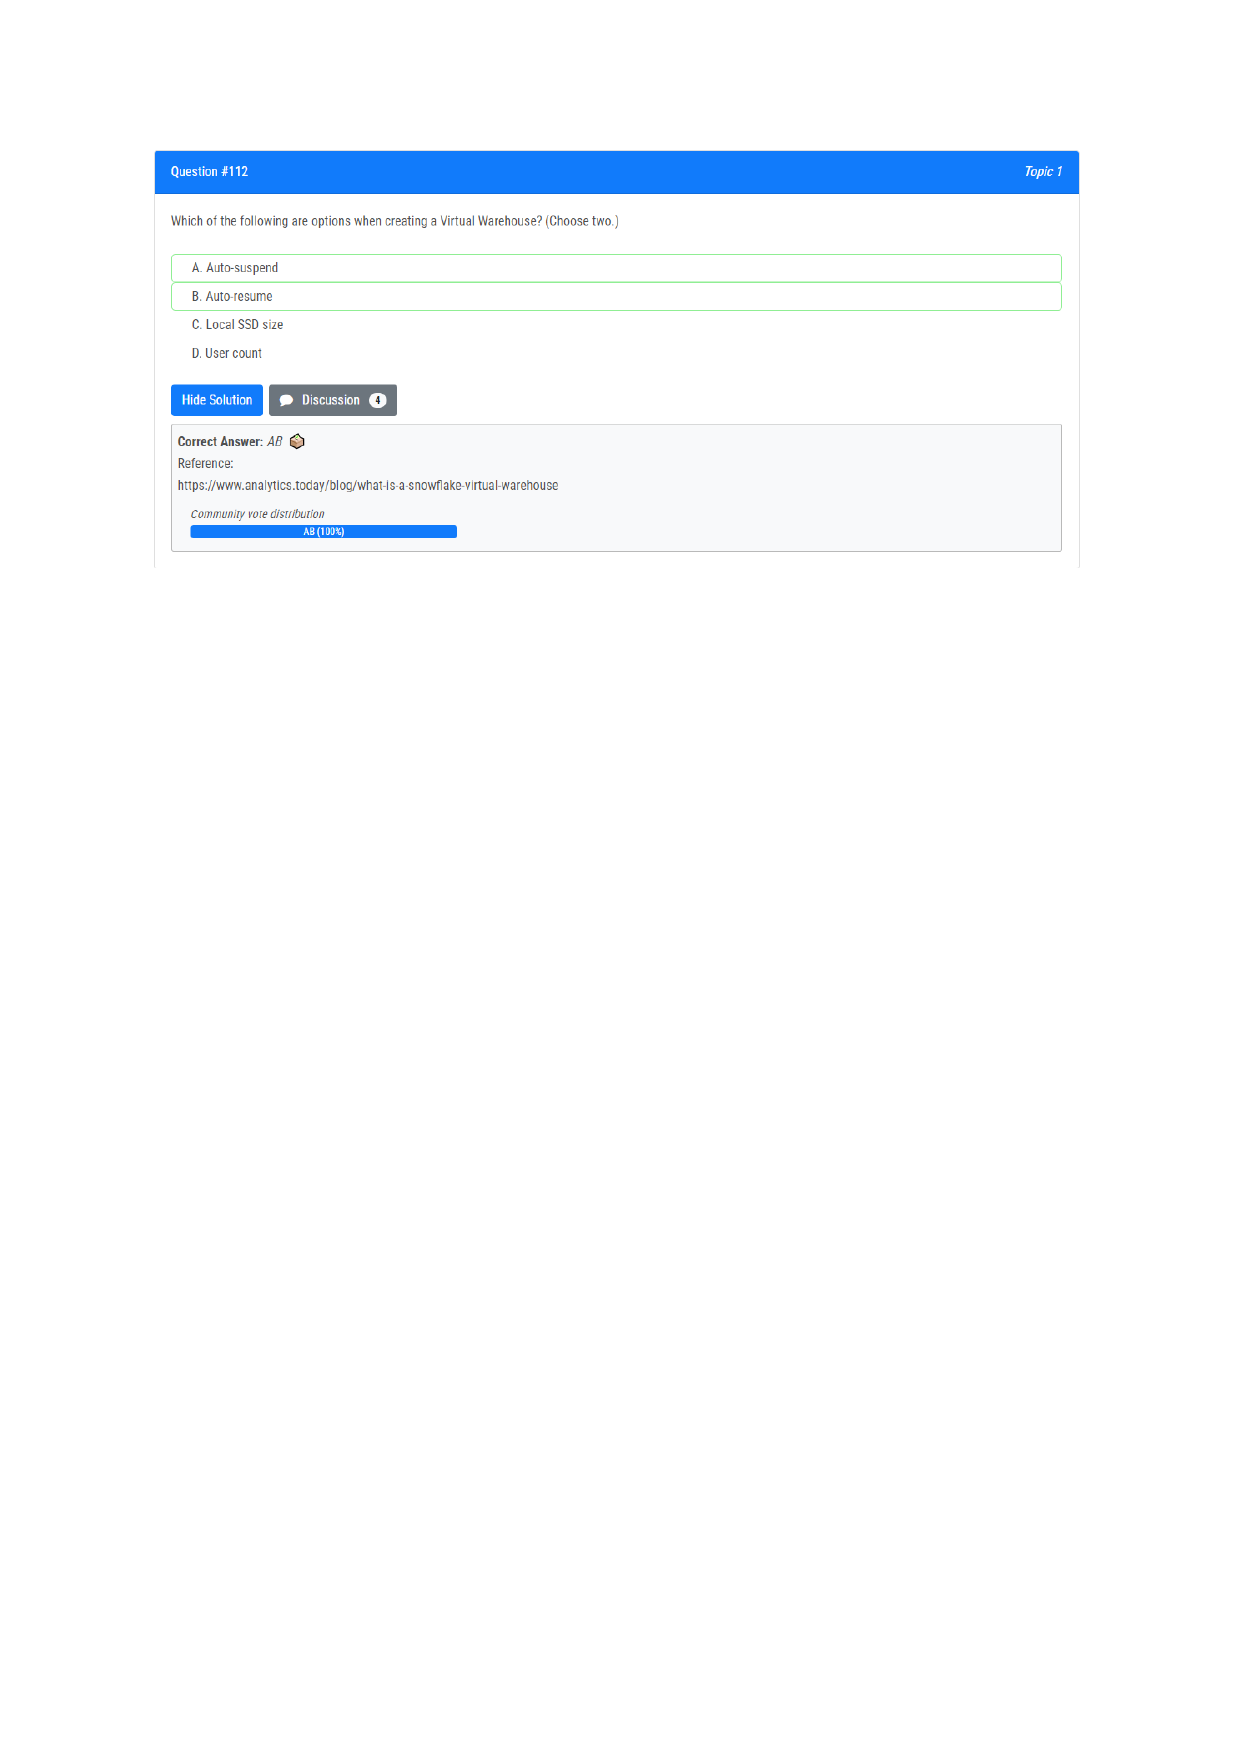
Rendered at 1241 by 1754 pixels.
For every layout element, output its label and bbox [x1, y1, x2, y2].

picture [150, 150, 1091, 568]
